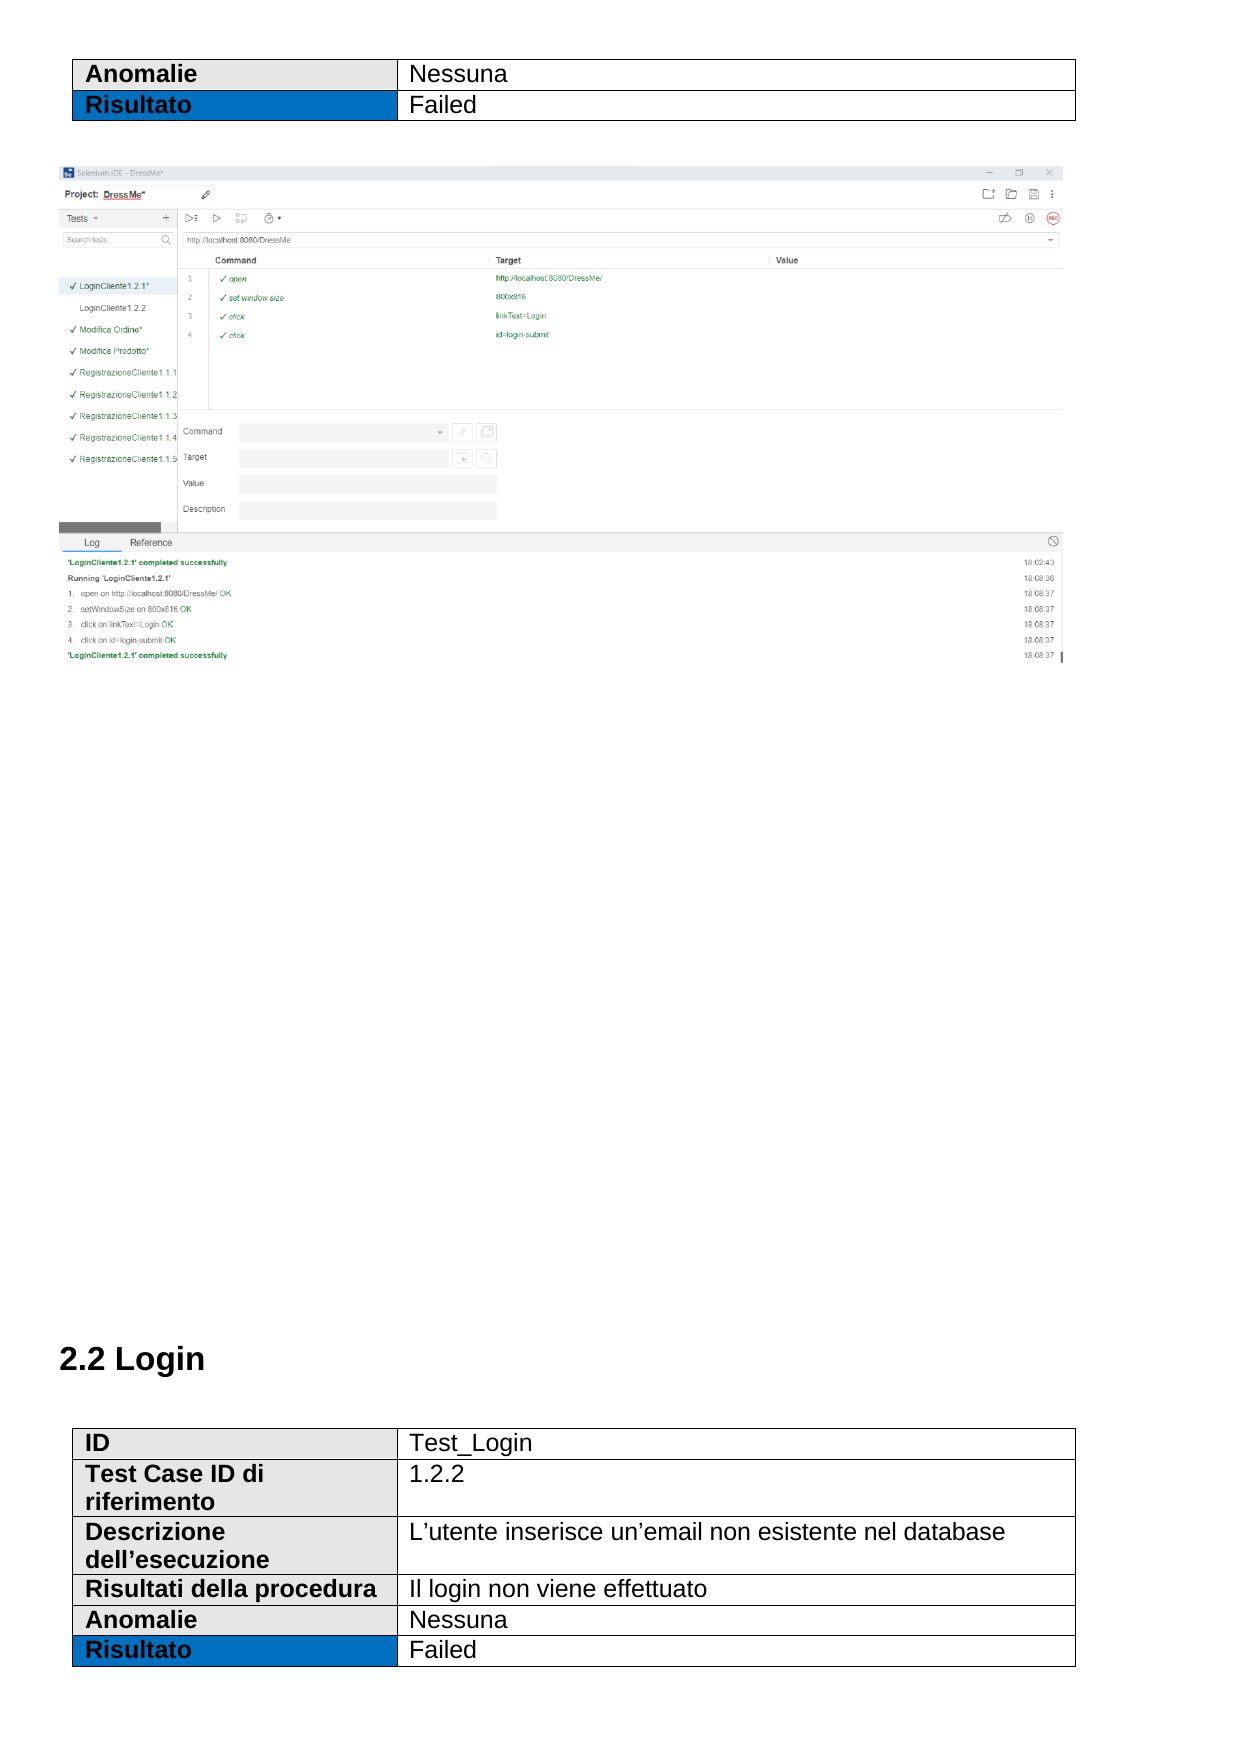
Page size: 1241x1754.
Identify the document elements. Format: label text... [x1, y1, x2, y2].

table_cell Nessuna [398, 1606, 1075, 1635]
table_cell 1.2.2 [398, 1460, 1075, 1516]
picture [59, 166, 1063, 664]
table_cell Failed [398, 1636, 1075, 1666]
table_cell Nessuna [398, 60, 1075, 89]
table_cell Failed [398, 91, 1075, 120]
table_cell Descrizione dell’esecuzione [73, 1517, 397, 1574]
table_cell L’utente inserisce un’email non esistente nel database [398, 1517, 1075, 1574]
table_cell Risultato [73, 1636, 397, 1666]
table_cell Risultati della procedura [73, 1575, 397, 1605]
table_cell Risultato [73, 91, 397, 120]
table_cell Test Case ID di riferimento [73, 1460, 397, 1516]
table_cell Anomalie [73, 60, 397, 89]
text 2.2 Login [59, 1339, 1181, 1377]
table_cell Anomalie [73, 1606, 397, 1635]
table_header ID [73, 1429, 397, 1458]
table_header Test_Login [398, 1429, 1075, 1458]
table_cell Il login non viene effettuato [398, 1575, 1075, 1605]
